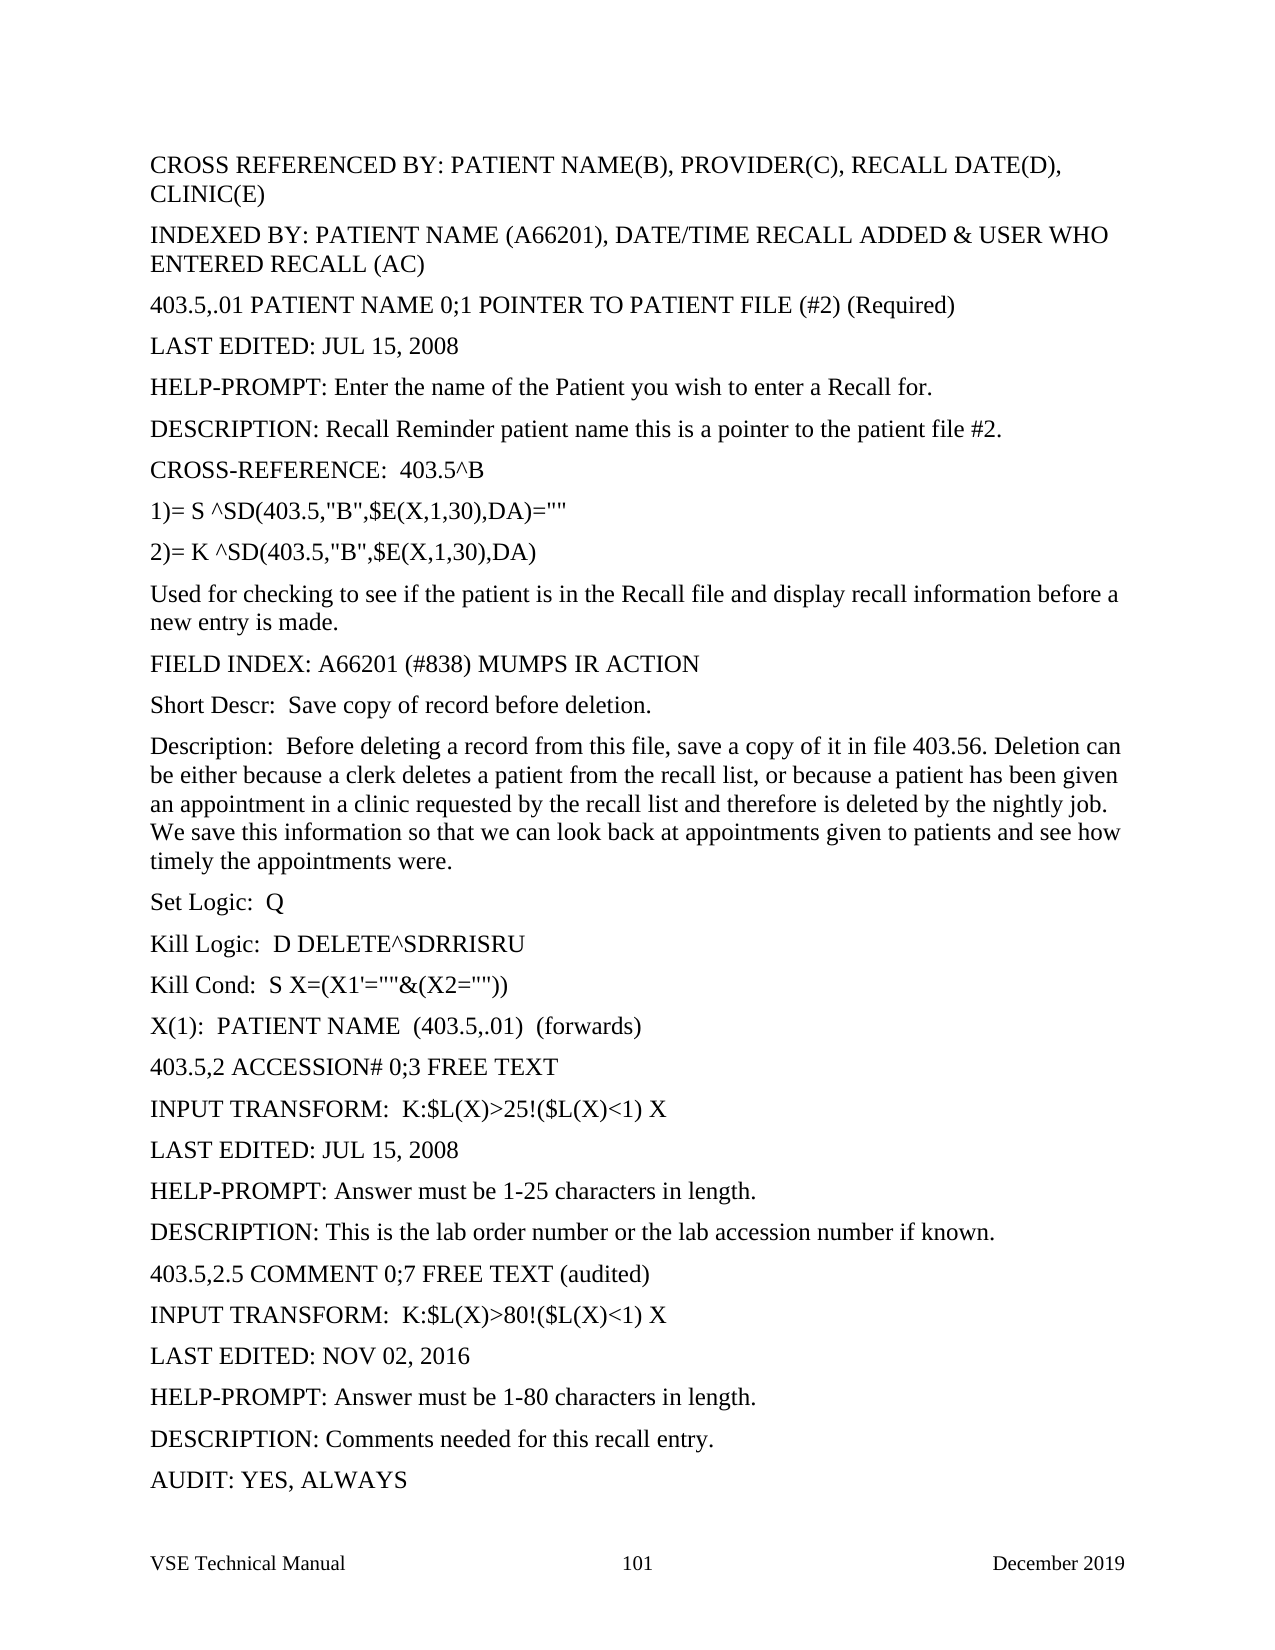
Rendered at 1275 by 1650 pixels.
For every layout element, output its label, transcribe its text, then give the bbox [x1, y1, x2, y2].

text Used for checking to see if the patient is in the Recall file and display recall information before a new entry is made. [150, 579, 1125, 636]
text 403.5,.01 PATIENT NAME 0;1 POINTER TO PATIENT FILE (#2) (Required) [150, 290, 1125, 319]
text 2)= K ^SD(403.5,"B",$E(X,1,30),DA) [150, 537, 1125, 566]
text FIELD INDEX: A66201 (#838) MUMPS IR ACTION [150, 649, 1125, 677]
text DESCRIPTION: This is the lab order number or the lab accession number if known. [150, 1217, 1125, 1246]
text 403.5,2.5 COMMENT 0;7 FREE TEXT (audited) [150, 1259, 1125, 1287]
text 1)= S ^SD(403.5,"B",$E(X,1,30),DA)="" [150, 496, 1125, 525]
text Set Logic: Q [150, 887, 1125, 916]
text Kill Cond: S X=(X1'=""&(X2="")) [150, 970, 1125, 999]
text Description: Before deleting a record from this file, save a copy of it in file 403.56. Deletion can be either because a clerk deletes a patient from the recall list, or because a patient has been given an appointment in a clinic requested by the recall list and therefore is deleted by the nightly job. We save this information so that we can look back at appointments given to patients and see how timely the appointments were. [150, 731, 1125, 875]
text AUDIT: YES, ALWAYS [150, 1465, 1125, 1494]
text Short Descr: Save copy of record before deletion. [150, 690, 1125, 719]
text HELP-PROMPT: Answer must be 1-80 characters in length. [150, 1382, 1125, 1411]
text Kill Logic: D DELETE^SDRRISRU [150, 929, 1125, 957]
text LAST EDITED: JUL 15, 2008 [150, 1135, 1125, 1164]
text HELP-PROMPT: Answer must be 1-25 characters in length. [150, 1176, 1125, 1205]
text LAST EDITED: JUL 15, 2008 [150, 331, 1125, 360]
text CROSS-REFERENCE: 403.5^B [150, 455, 1125, 484]
text CROSS REFERENCED BY: PATIENT NAME(B), PROVIDER(C), RECALL DATE(D), CLINIC(E) [150, 150, 1125, 207]
text LAST EDITED: NOV 02, 2016 [150, 1341, 1125, 1370]
text DESCRIPTION: Comments needed for this recall entry. [150, 1424, 1125, 1452]
text INDEXED BY: PATIENT NAME (A66201), DATE/TIME RECALL ADDED & USER WHO ENTERED RECALL (AC) [150, 220, 1125, 277]
text INPUT TRANSFORM: K:$L(X)>80!($L(X)<1) X [150, 1300, 1125, 1329]
text X(1): PATIENT NAME (403.5,.01) (forwards) [150, 1011, 1125, 1040]
text DESCRIPTION: Recall Reminder patient name this is a pointer to the patient file #2. [150, 414, 1125, 442]
text 403.5,2 ACCESSION# 0;3 FREE TEXT [150, 1052, 1125, 1081]
text HELP-PROMPT: Enter the name of the Patient you wish to enter a Recall for. [150, 372, 1125, 401]
text INPUT TRANSFORM: K:$L(X)>25!($L(X)<1) X [150, 1094, 1125, 1122]
